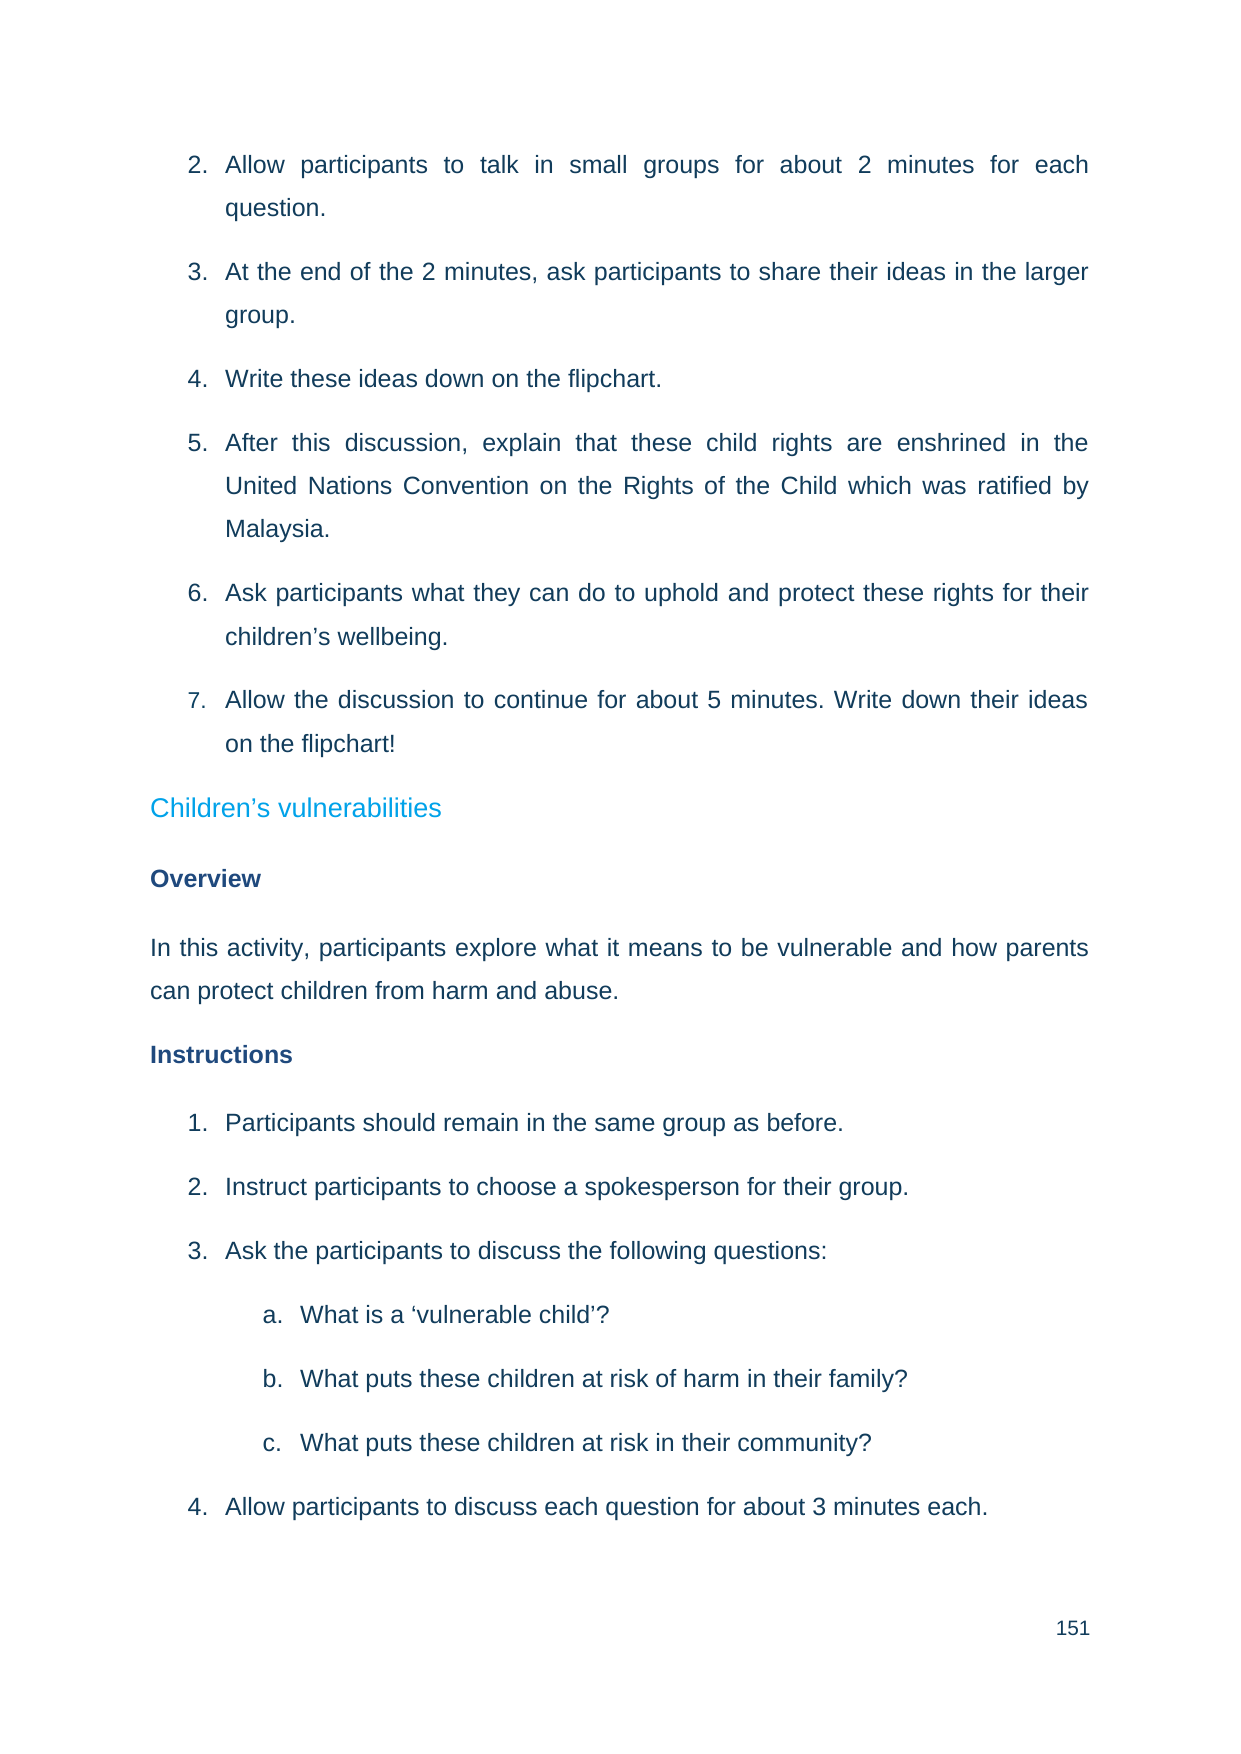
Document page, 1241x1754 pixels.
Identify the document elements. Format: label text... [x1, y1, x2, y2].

list Write these ideas down on the flipchart. [187, 364, 1090, 393]
list At the end of the 2 minutes, ask participants to share their ideas in the larger group. [187, 257, 1090, 329]
text In this activity, participants explore what it means to be vulnerable and how parents can protect children from harm and abuse. [150, 932, 1090, 1004]
list Instruct participants to choose a spokesperson for their group. [187, 1172, 1090, 1200]
list Allow participants to talk in small groups for about 2 minutes for each question. [187, 150, 1090, 222]
list Ask participants what they can do to uphold and protect these rights for their children’s wellbeing. [187, 578, 1090, 650]
list Allow the discussion to continue for about 5 minutes. Write down their ideas on the flipchart! [187, 685, 1090, 757]
list Ask the participants to discuss the following questions: [187, 1236, 1090, 1264]
list After this discussion, explain that these child rights are enshrined in the United Nations Convention on the Rights of the Child which was ratified by Malaysia. [187, 428, 1090, 543]
subtitle Instructions [150, 1039, 1090, 1068]
list What puts these children at risk of harm in their family? [262, 1363, 1090, 1392]
subtitle Children’s vulnerabilities [150, 792, 1090, 824]
list What is a ‘vulnerable child’? [262, 1299, 1090, 1328]
list Allow participants to discuss each question for about 3 minutes each. [187, 1491, 1090, 1520]
list Participants should remain in the same group as before. [187, 1108, 1090, 1136]
subtitle Overview [150, 864, 1090, 893]
list What puts these children at risk in their community? [262, 1427, 1090, 1456]
